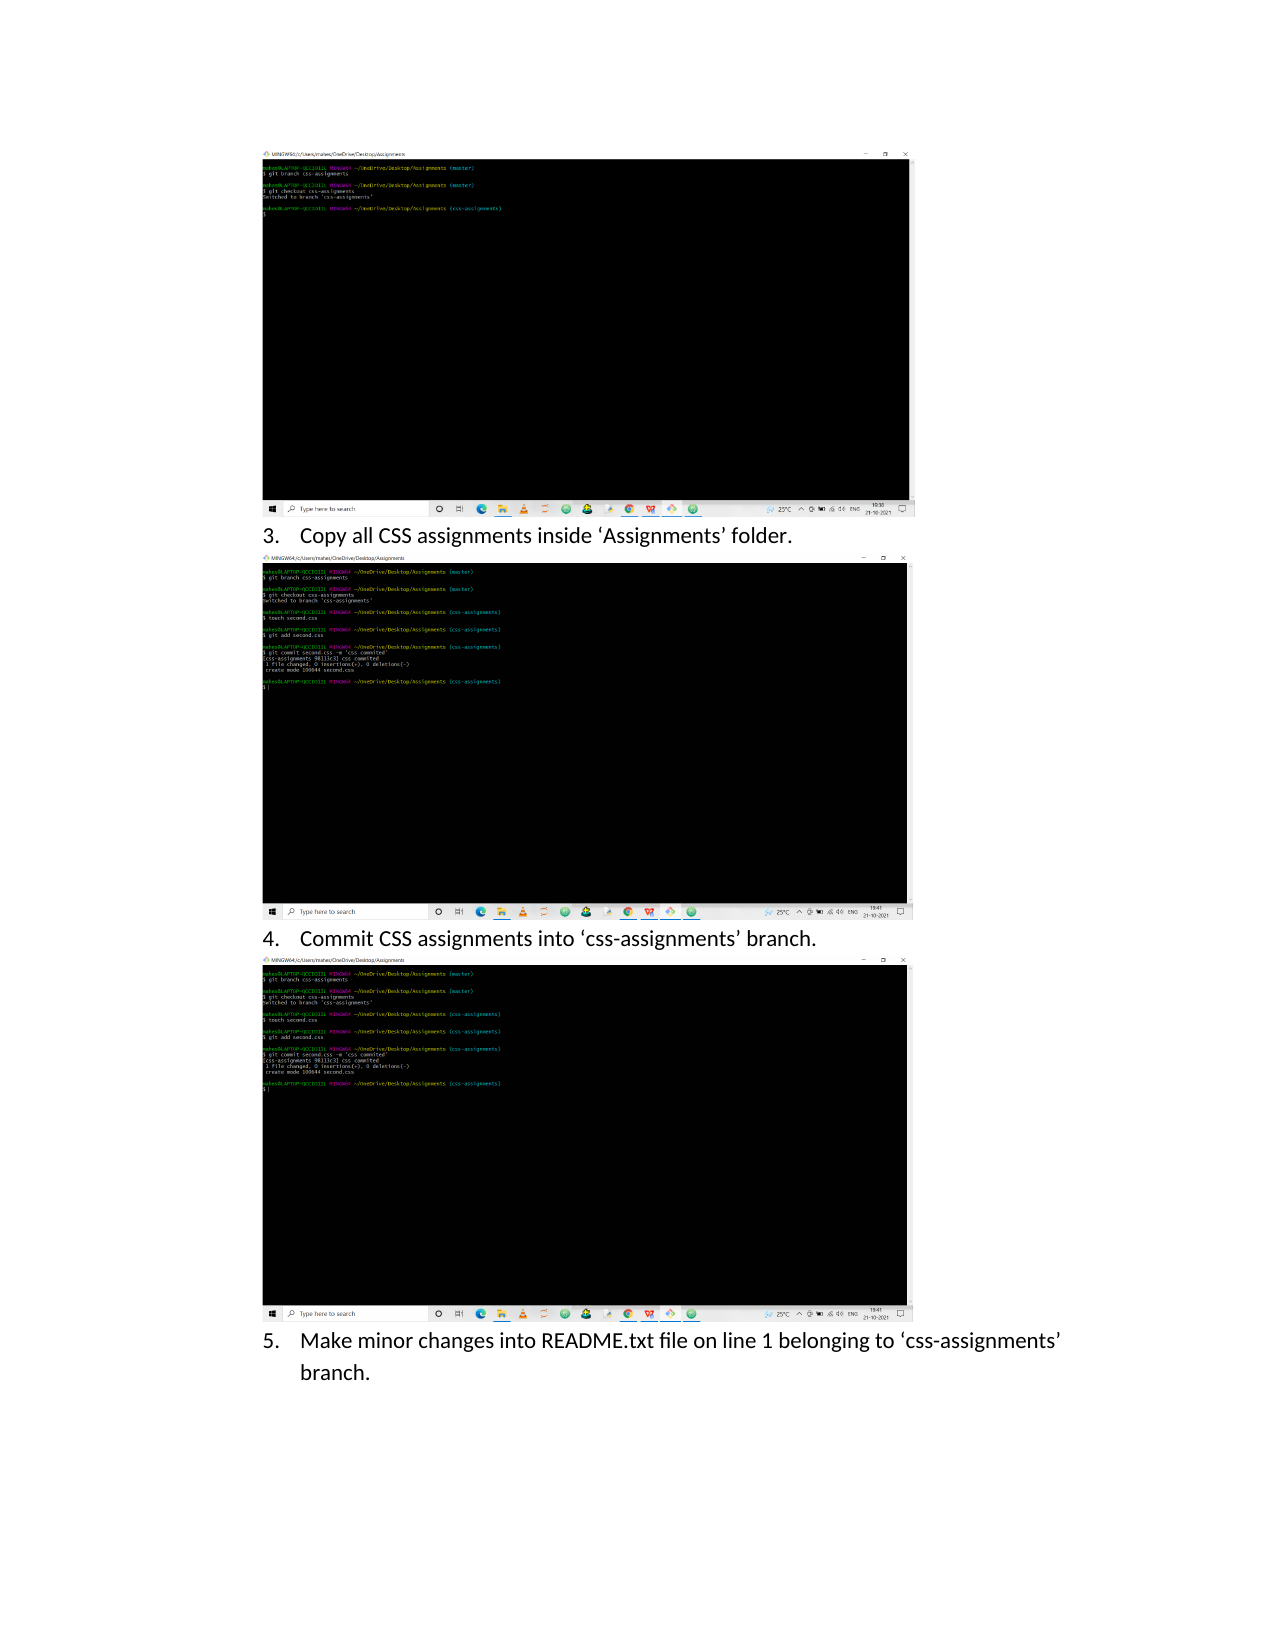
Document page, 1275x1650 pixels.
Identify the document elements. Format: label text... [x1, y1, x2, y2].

picture [262, 150, 915, 517]
list Make minor changes into README.txt file on line 1 belonging to ‘css-assignments’ branch. [262, 1326, 1125, 1386]
picture [262, 955, 914, 1322]
picture [262, 553, 914, 920]
list Copy all CSS assignments inside ‘Assignments’ folder. [262, 521, 1125, 549]
list Commit CSS assignments into ‘css-assignments’ branch. [262, 924, 1125, 952]
